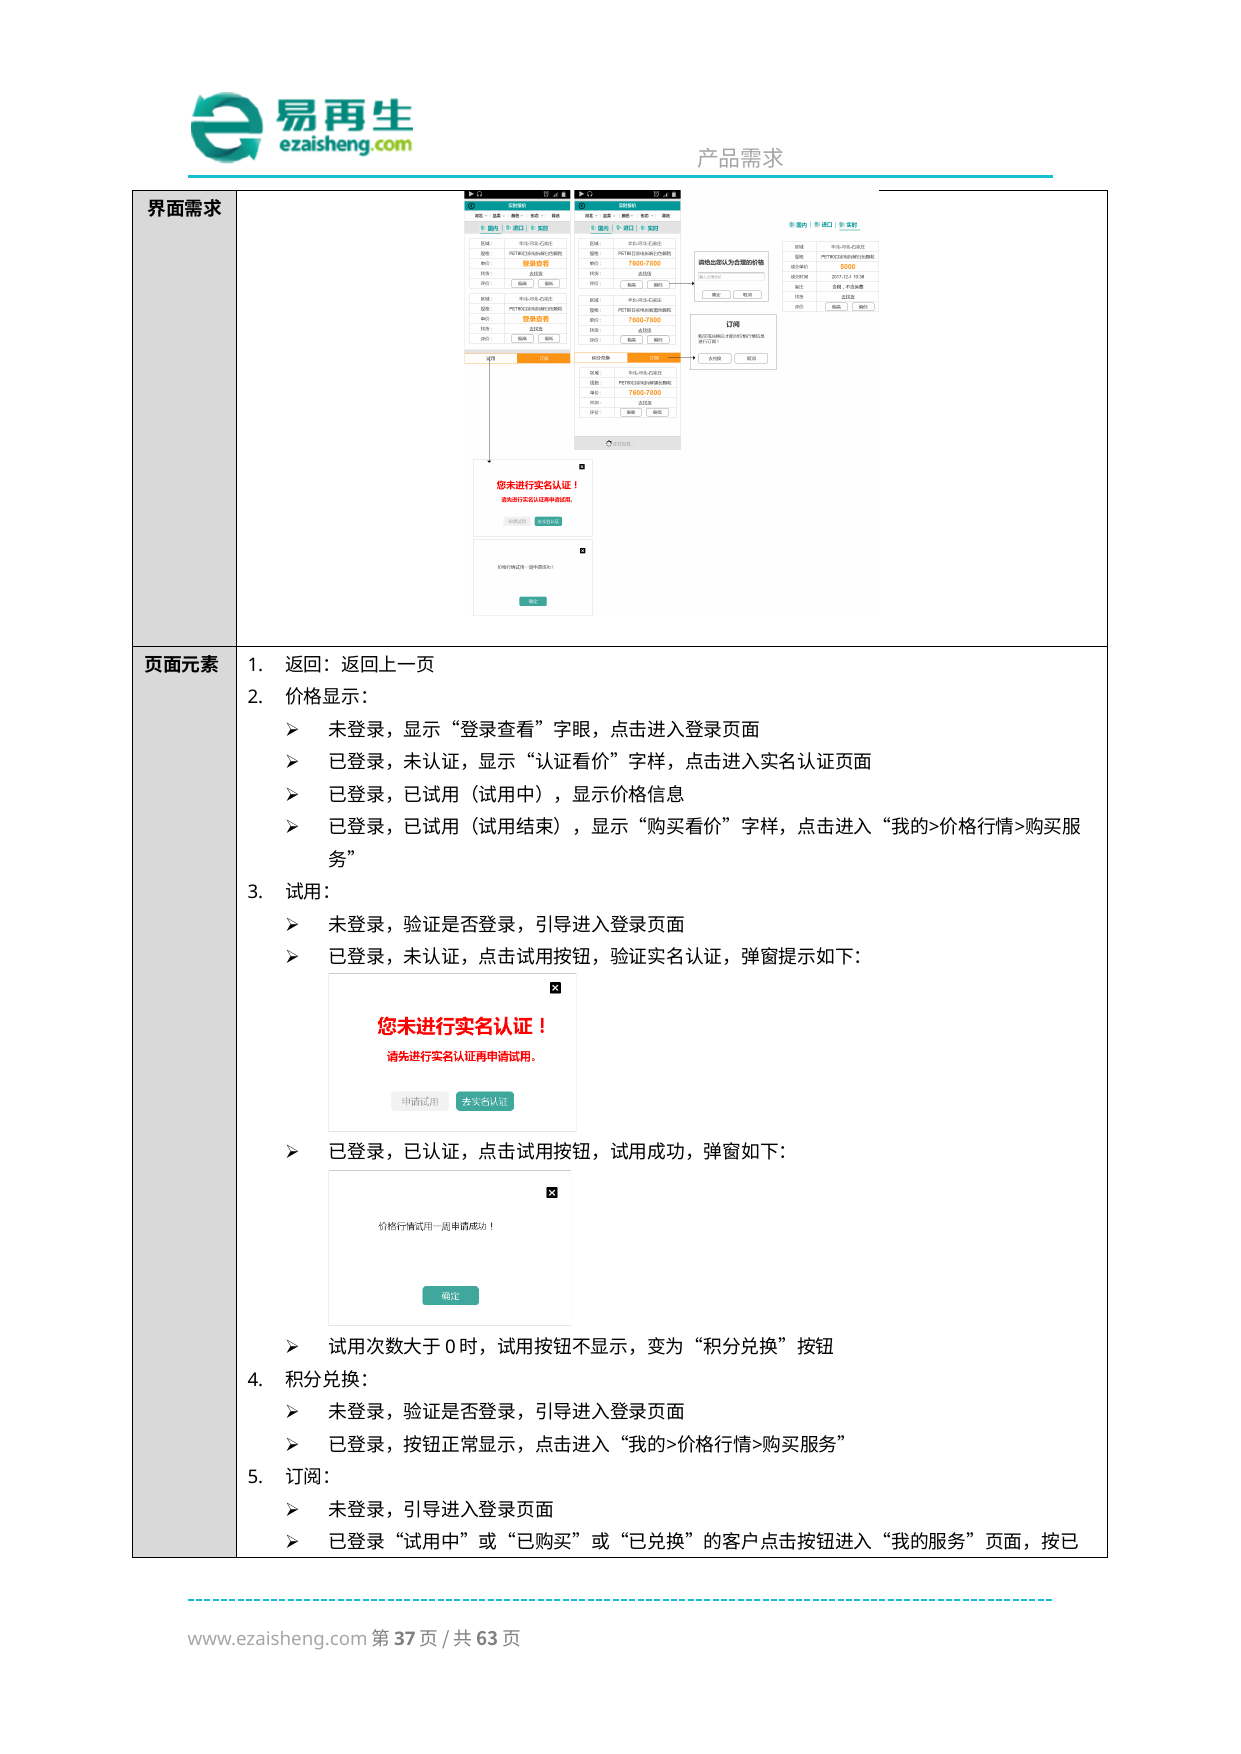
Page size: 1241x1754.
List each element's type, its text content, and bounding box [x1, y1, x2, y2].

table_cell 界面需求 [133, 191, 236, 646]
picture [328, 973, 577, 1132]
table_cell 页面元素 [133, 647, 236, 1557]
table_cell [237, 191, 1107, 646]
picture [464, 190, 879, 616]
picture [328, 1170, 572, 1326]
picture [187, 88, 418, 167]
